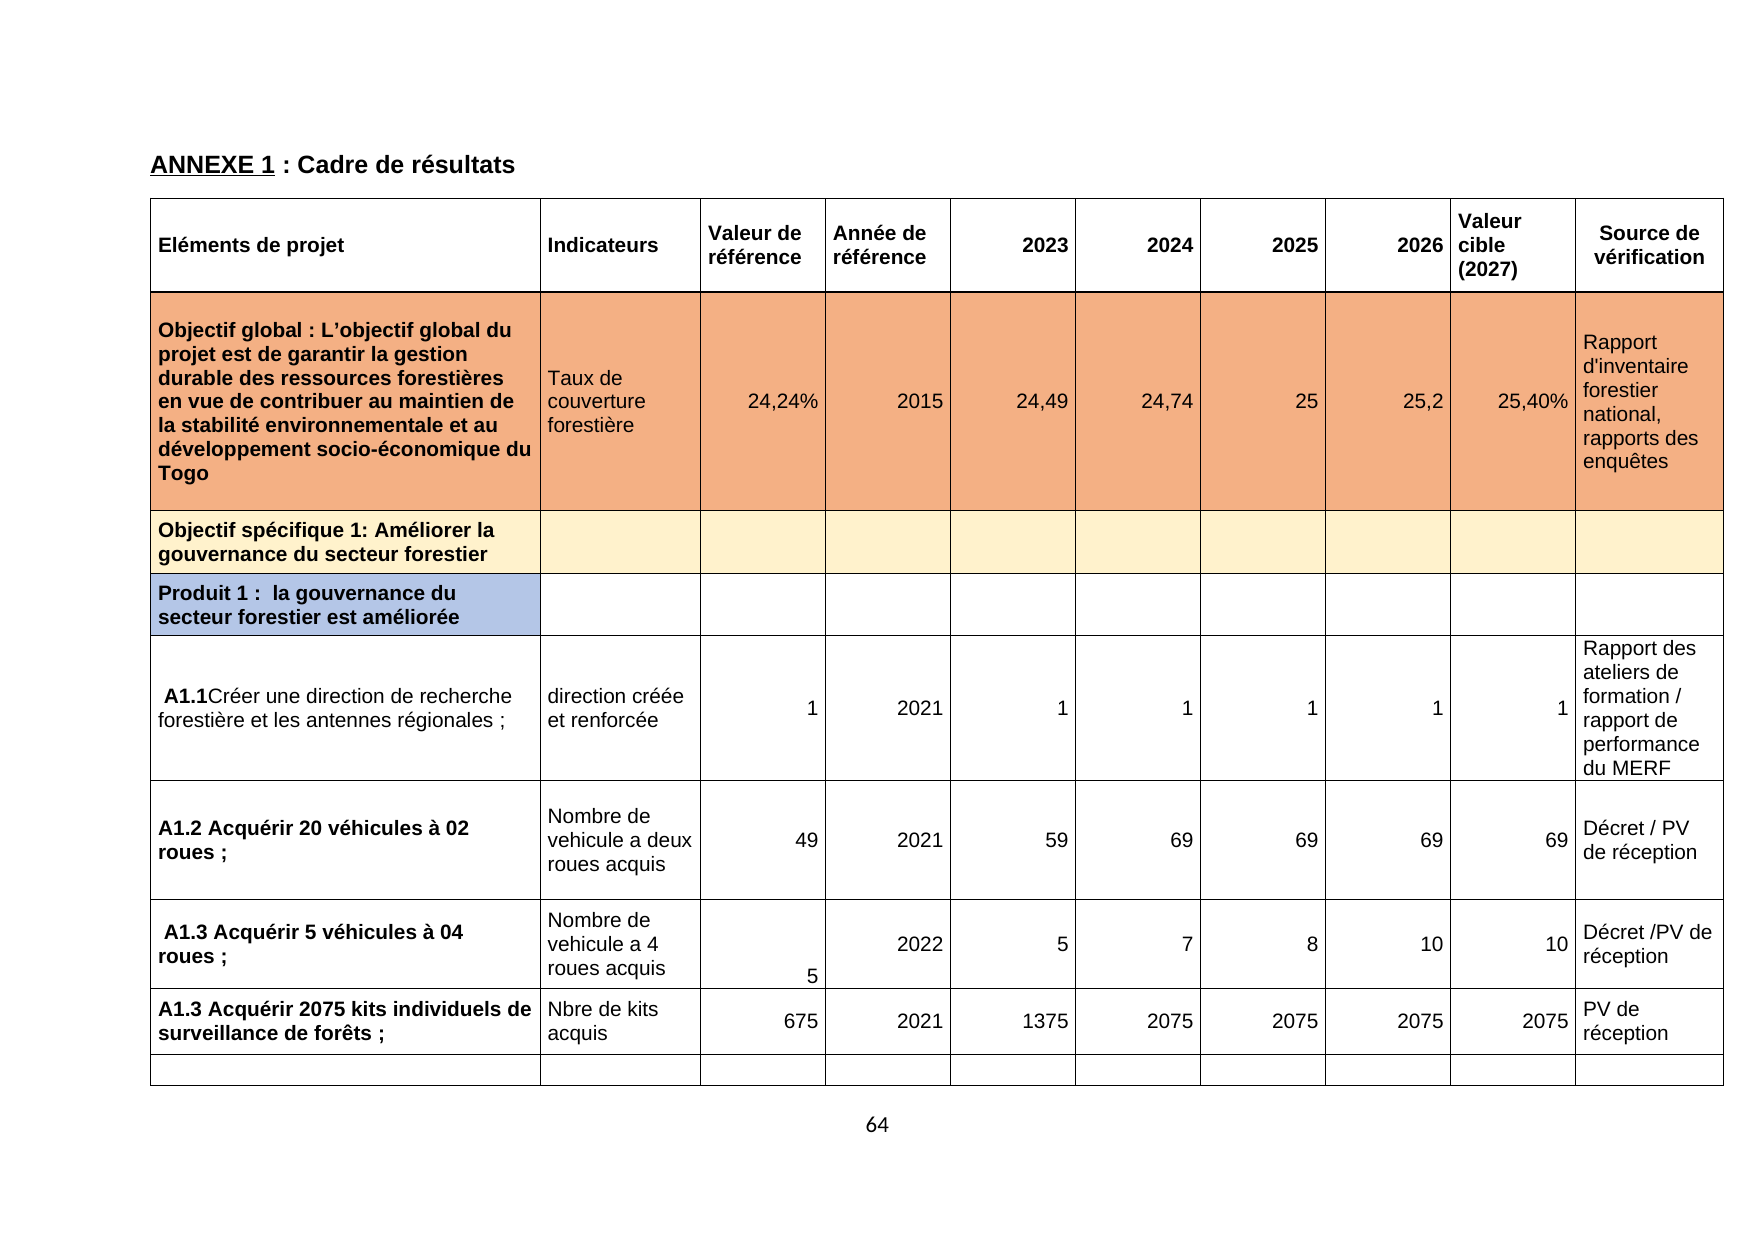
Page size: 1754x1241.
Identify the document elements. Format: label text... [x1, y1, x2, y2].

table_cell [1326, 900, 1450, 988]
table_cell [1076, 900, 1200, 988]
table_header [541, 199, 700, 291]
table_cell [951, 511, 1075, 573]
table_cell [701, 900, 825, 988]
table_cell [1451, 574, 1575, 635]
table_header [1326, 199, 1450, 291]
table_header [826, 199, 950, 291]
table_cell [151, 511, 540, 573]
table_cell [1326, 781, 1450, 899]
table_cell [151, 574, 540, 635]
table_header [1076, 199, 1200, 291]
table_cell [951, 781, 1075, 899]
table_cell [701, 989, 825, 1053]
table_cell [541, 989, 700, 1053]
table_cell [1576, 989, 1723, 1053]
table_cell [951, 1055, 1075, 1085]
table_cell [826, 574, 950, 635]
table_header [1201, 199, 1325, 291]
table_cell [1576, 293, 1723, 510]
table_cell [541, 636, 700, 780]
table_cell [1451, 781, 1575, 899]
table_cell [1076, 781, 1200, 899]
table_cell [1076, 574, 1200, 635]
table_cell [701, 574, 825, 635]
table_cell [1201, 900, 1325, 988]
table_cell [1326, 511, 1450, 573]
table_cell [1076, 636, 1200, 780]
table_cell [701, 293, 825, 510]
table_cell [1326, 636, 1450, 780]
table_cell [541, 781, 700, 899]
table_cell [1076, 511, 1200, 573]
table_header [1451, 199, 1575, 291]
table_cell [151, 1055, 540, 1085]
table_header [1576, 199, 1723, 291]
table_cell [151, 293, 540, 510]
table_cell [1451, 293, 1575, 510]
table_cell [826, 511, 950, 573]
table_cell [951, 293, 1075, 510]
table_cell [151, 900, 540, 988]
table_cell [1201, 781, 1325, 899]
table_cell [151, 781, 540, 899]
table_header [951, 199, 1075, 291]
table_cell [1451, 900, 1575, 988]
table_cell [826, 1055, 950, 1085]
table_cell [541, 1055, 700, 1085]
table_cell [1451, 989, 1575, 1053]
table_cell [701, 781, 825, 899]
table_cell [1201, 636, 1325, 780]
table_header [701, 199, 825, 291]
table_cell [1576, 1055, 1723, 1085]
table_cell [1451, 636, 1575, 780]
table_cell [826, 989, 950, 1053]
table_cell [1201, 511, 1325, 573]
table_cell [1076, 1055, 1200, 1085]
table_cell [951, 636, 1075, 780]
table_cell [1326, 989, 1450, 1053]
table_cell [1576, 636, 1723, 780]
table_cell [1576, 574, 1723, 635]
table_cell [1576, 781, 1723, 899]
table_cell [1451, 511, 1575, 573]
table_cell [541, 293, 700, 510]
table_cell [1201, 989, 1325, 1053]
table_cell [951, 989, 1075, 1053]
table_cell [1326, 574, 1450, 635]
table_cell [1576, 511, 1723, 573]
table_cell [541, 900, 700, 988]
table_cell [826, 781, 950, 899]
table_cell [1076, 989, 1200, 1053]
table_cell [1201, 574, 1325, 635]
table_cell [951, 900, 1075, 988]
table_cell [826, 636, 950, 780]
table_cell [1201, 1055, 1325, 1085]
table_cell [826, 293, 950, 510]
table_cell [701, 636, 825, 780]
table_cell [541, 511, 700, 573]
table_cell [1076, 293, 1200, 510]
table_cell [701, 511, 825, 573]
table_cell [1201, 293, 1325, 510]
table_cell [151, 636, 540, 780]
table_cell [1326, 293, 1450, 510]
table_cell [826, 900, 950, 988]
text ANNEXE 1 : Cadre de résultats [150, 150, 1604, 179]
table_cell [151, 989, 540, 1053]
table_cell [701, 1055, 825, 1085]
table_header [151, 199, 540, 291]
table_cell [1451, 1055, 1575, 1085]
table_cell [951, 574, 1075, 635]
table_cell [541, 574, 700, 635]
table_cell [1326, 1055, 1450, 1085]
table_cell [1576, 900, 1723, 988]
